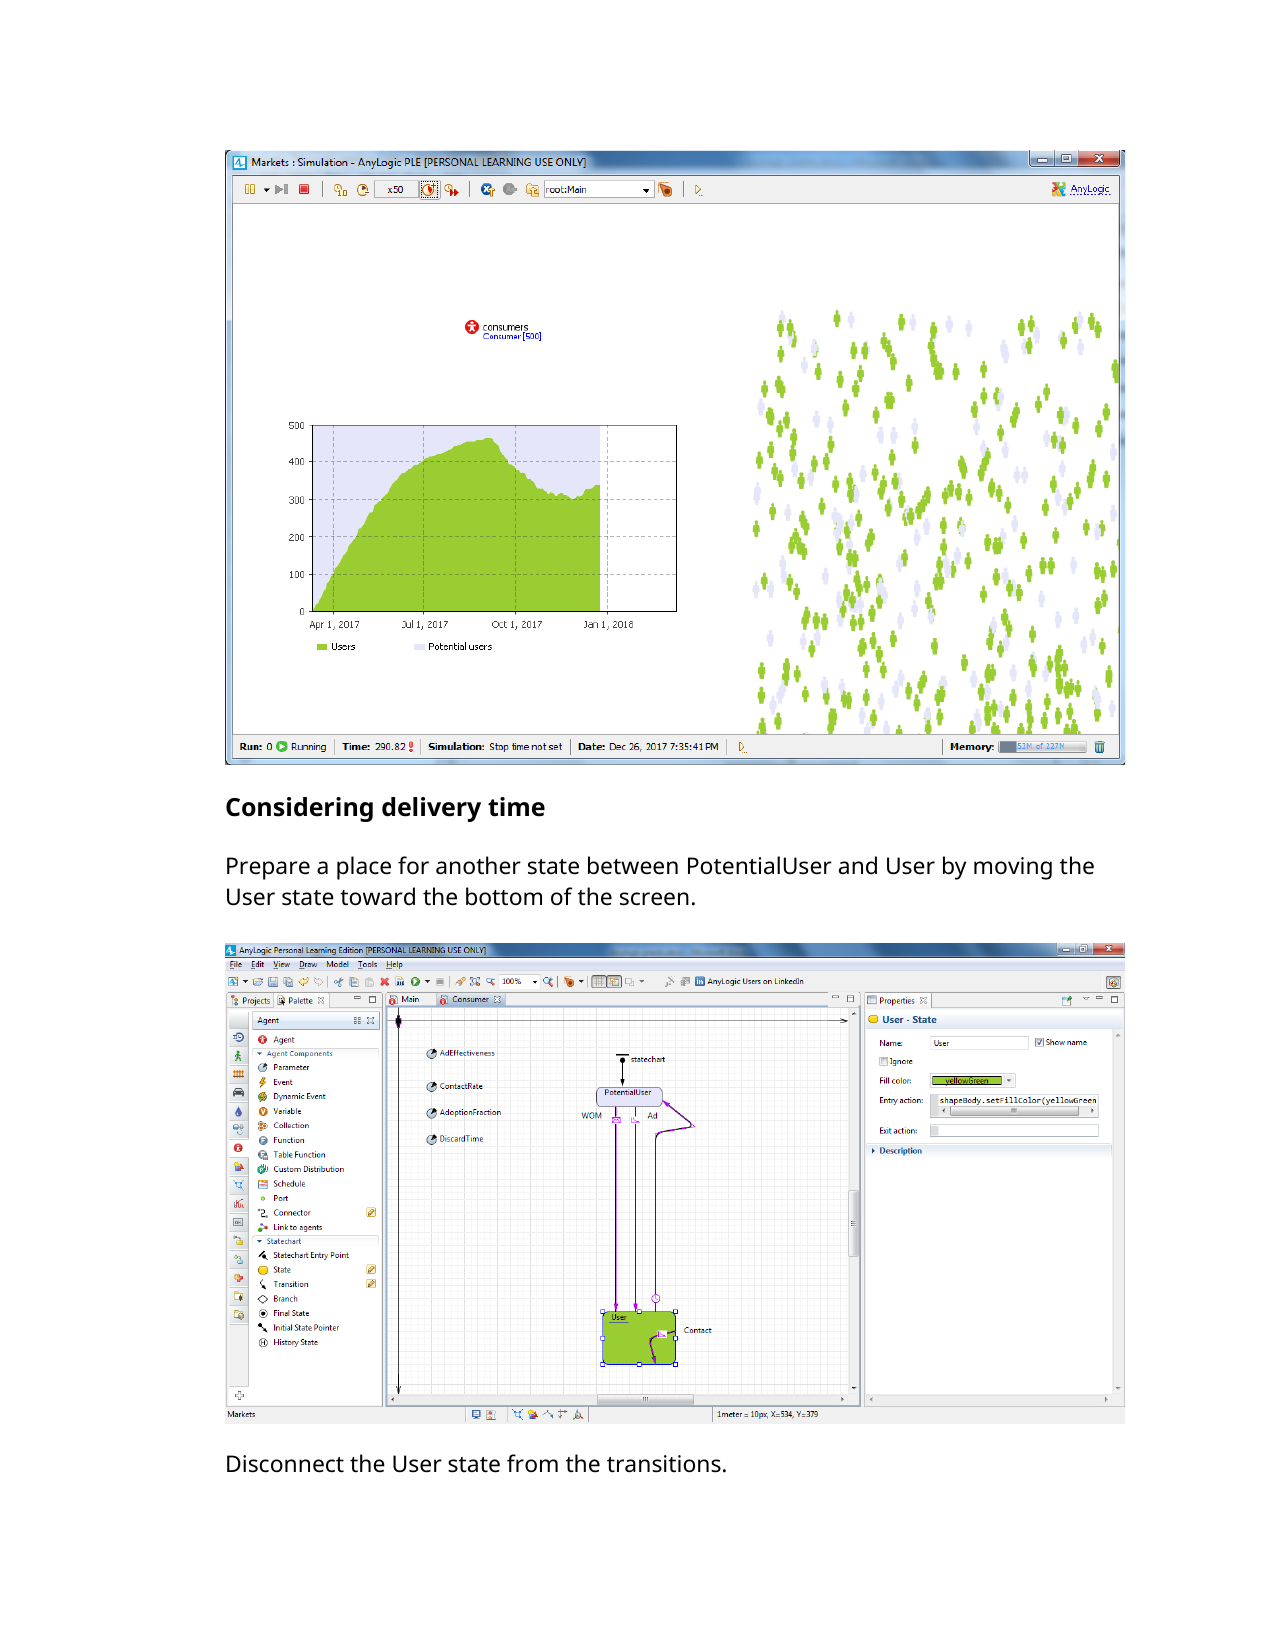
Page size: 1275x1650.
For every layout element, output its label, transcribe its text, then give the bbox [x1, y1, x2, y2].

text Considering delivery time [225, 790, 1125, 824]
text Prepare a place for another state between PotentialUser and User by moving the User state toward the bottom of the screen. [225, 850, 1125, 912]
picture [225, 150, 1125, 765]
picture [225, 943, 1125, 1424]
text Disconnect the User state from the transitions. [225, 1448, 1125, 1479]
